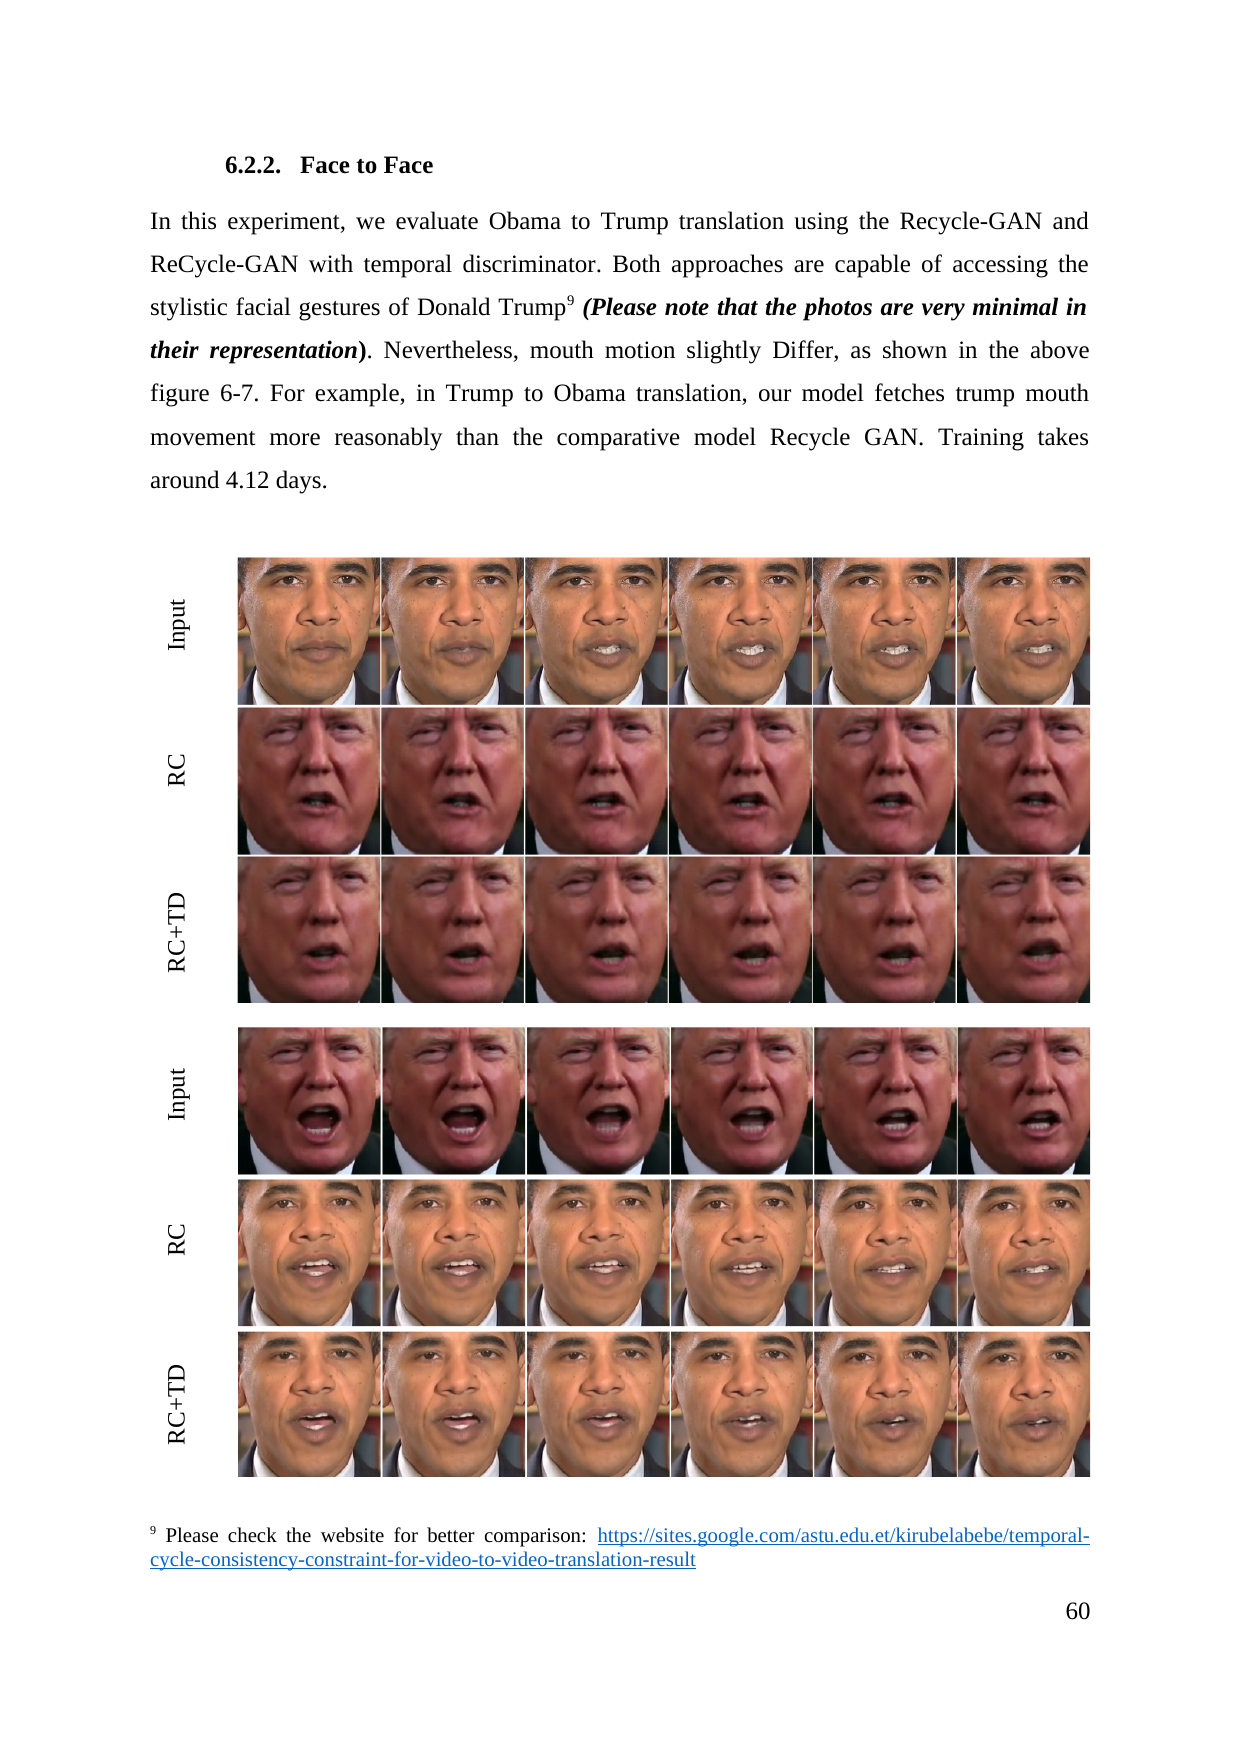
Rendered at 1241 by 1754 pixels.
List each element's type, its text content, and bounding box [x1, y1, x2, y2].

picture [237, 557, 1091, 1003]
table_cell RC+TD [150, 823, 226, 1002]
table_header [226, 533, 1090, 1002]
table_cell RC+TD [150, 1293, 226, 1477]
picture [237, 1027, 1091, 1477]
table_cell [226, 1003, 1090, 1477]
table_cell Input [150, 1003, 226, 1147]
table_cell RC [150, 678, 226, 823]
table_header Input [150, 533, 226, 678]
table_cell RC [150, 1148, 226, 1292]
subtitle Face to Face [225, 150, 1090, 179]
text In this experiment, we evaluate Obama to Trump translation using the Recycle-GAN and ReCycle-GAN with temporal discriminator. Both approaches are capable of accessing the stylistic facial gestures of Donald Trump (Please note that the photos are very minimal in their representation). Nevertheless, mouth motion slightly Differ, as shown in the above figure 6-7. For example, in Trump to Obama translation, our model fetches trump mouth movement more reasonably than the comparative model Recycle GAN. Training takes around 4.12 days. [150, 206, 1090, 493]
